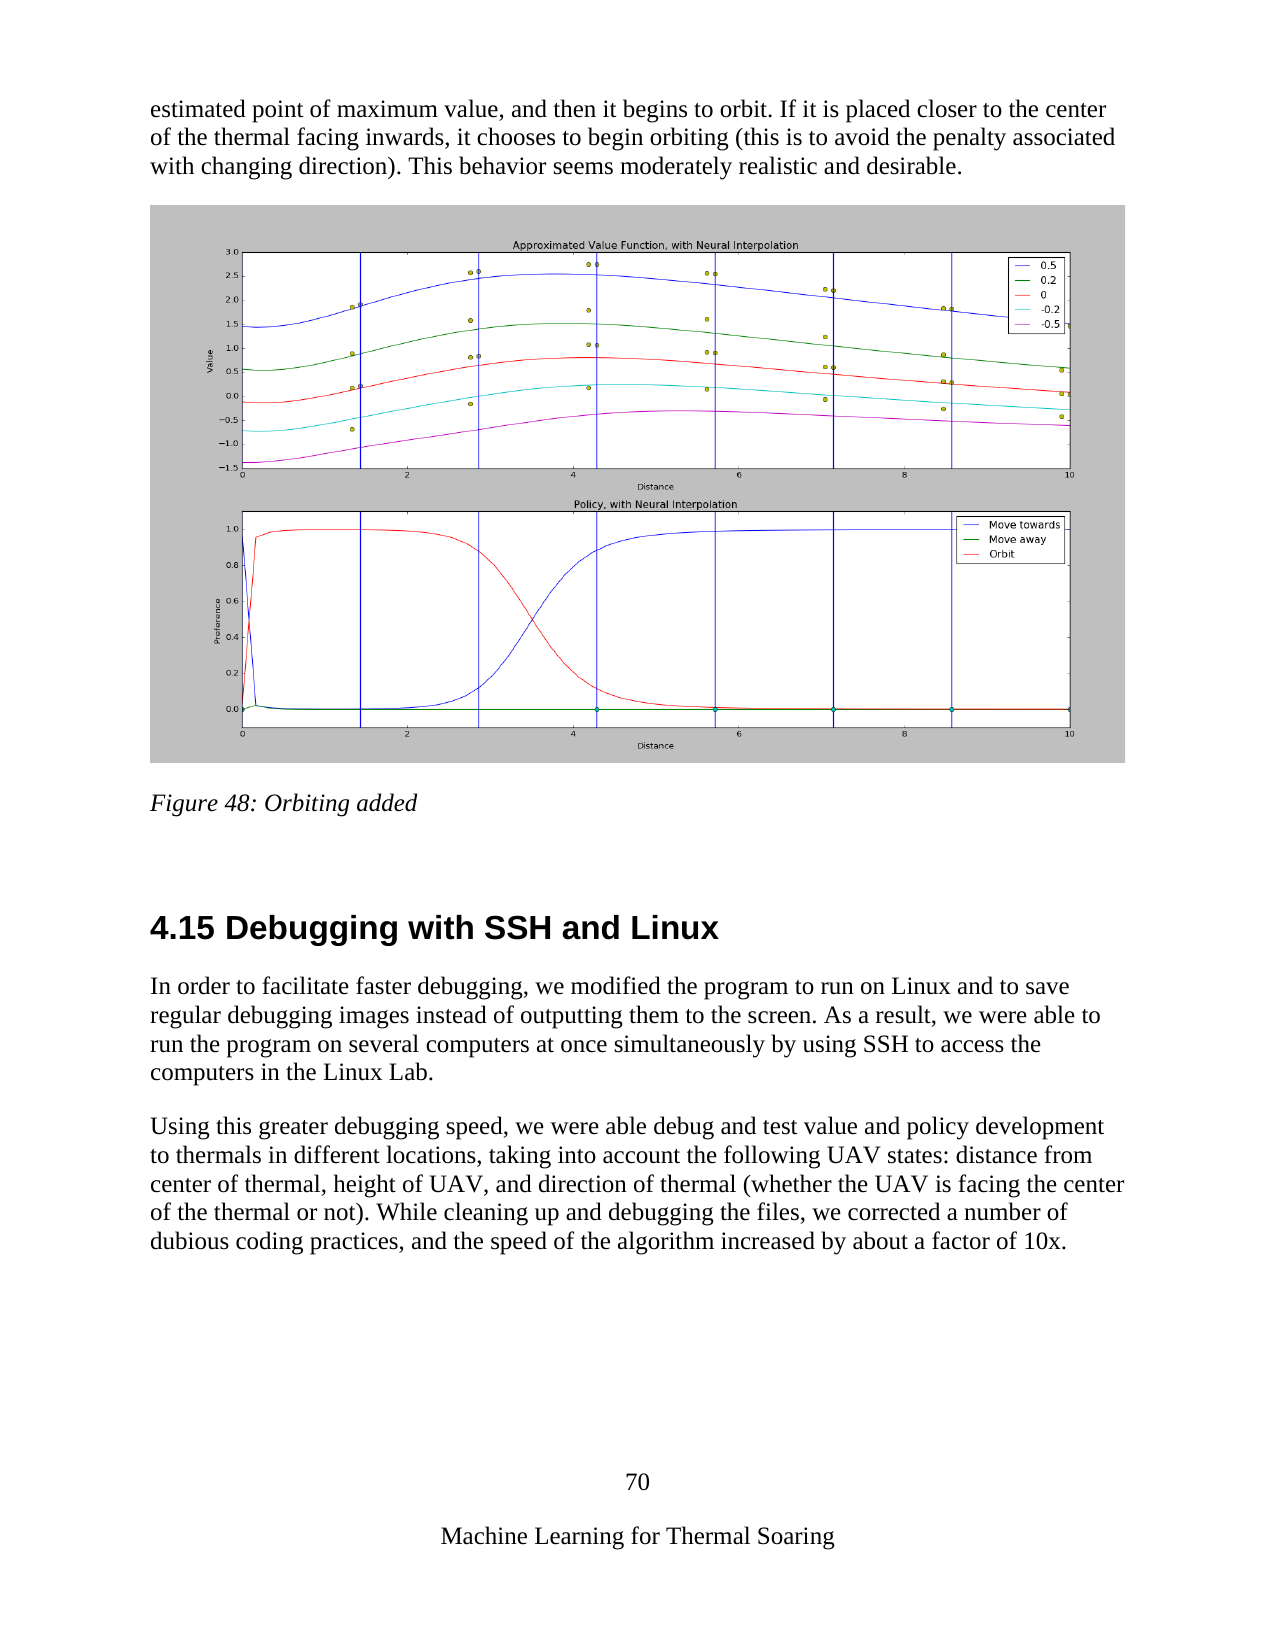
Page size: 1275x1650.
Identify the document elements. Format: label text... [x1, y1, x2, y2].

text In order to facilitate faster debugging, we modified the program to run on Linux and to save regular debugging images instead of outputting them to the screen. As a result, we were able to run the program on several computers at once simultaneously by using SSH to access the computers in the Linux Lab. [150, 971, 1125, 1086]
subtitle Debugging with SSH and Linux [150, 908, 1125, 946]
text Using this greater debugging speed, we were able debug and test value and policy development to thermals in different locations, taking into account the following UAV states: distance from center of thermal, height of UAV, and direction of thermal (whether the UAV is facing the center of the thermal or not). While cleaning up and debugging the files, we corrected a number of dubious coding practices, and the speed of the algorithm increased by about a factor of 10x. [150, 1111, 1125, 1255]
picture [150, 205, 1125, 763]
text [150, 94, 1125, 180]
